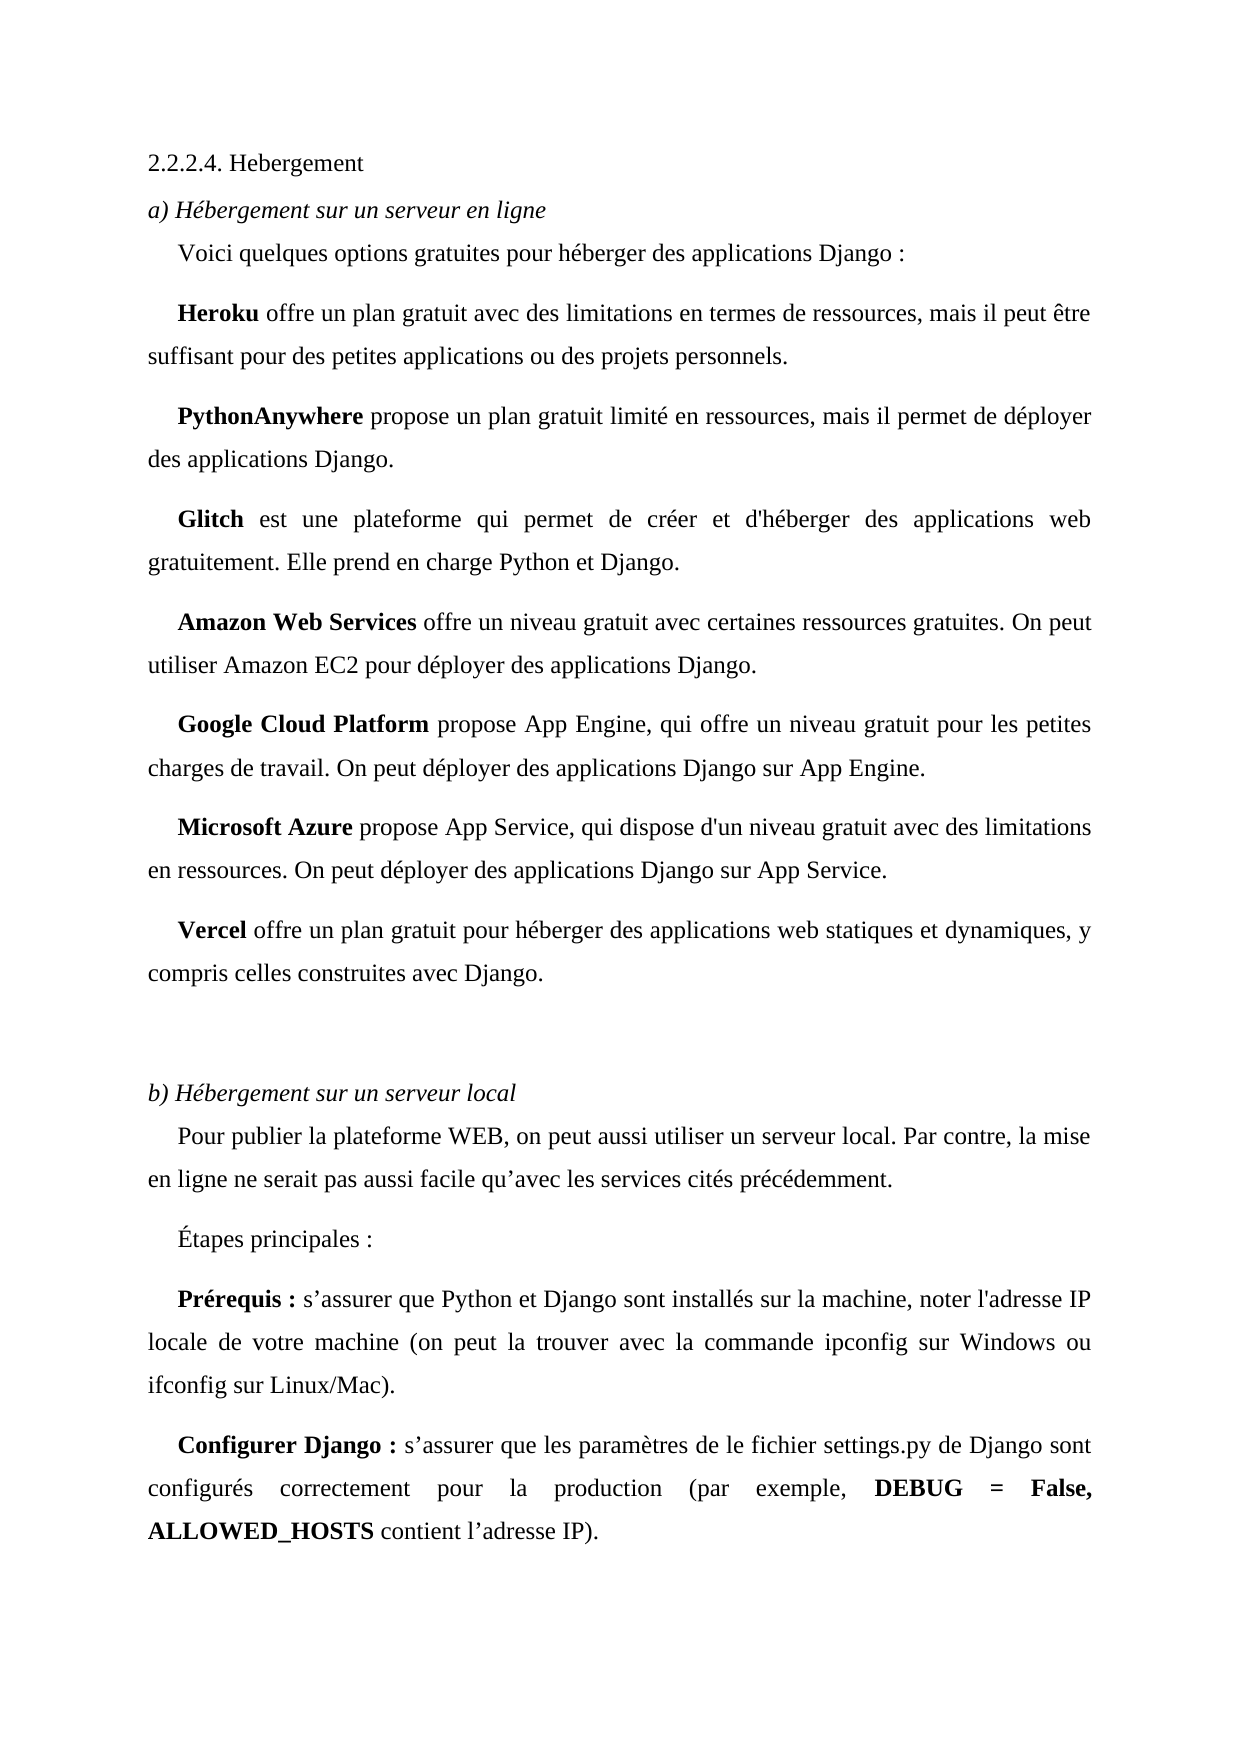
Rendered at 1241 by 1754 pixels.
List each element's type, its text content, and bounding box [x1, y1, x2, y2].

text Prérequis : s’assurer que Python et Django sont installés sur la machine, noter l'adresse IP locale de votre machine (on peut la trouver avec la commande ipconfig sur Windows ou ifconfig sur Linux/Mac). [148, 1284, 1093, 1399]
text Hebergement [148, 148, 1093, 176]
text Heroku offre un plan gratuit avec des limitations en termes de ressources, mais il peut être suffisant pour des petites applications ou des projets personnels. [148, 298, 1093, 370]
text Glitch est une plateforme qui permet de créer et d'héberger des applications web gratuitement. Elle prend en charge Python et Django. [148, 504, 1093, 576]
text Configurer Django : s’assurer que les paramètres de le fichier settings.py de Django sont configurés correctement pour la production (par exemple, DEBUG = False, ALLOWED_HOSTS contient l’adresse IP). [148, 1430, 1093, 1545]
text Microsoft Azure propose App Service, qui dispose d'un niveau gratuit avec des limitations en ressources. On peut déployer des applications Django sur App Service. [148, 812, 1093, 884]
text Étapes principales : [148, 1224, 1093, 1253]
text Vercel offre un plan gratuit pour héberger des applications web statiques et dynamiques, y compris celles construites avec Django. [148, 915, 1093, 987]
text Voici quelques options gratuites pour héberger des applications Django : [148, 238, 1093, 267]
text Google Cloud Platform propose App Engine, qui offre un niveau gratuit pour les petites charges de travail. On peut déployer des applications Django sur App Engine. [148, 709, 1093, 781]
text Hébergement sur un serveur local [148, 1078, 1093, 1107]
text Amazon Web Services offre un niveau gratuit avec certaines ressources gratuites. On peut utiliser Amazon EC2 pour déployer des applications Django. [148, 607, 1093, 678]
text PythonAnywhere propose un plan gratuit limité en ressources, mais il permet de déployer des applications Django. [148, 401, 1093, 473]
text Pour publier la plateforme WEB, on peut aussi utiliser un serveur local. Par contre, la mise en ligne ne serait pas aussi facile qu’avec les services cités précédemment. [148, 1121, 1093, 1193]
text Hébergement sur un serveur en ligne [148, 195, 1093, 224]
